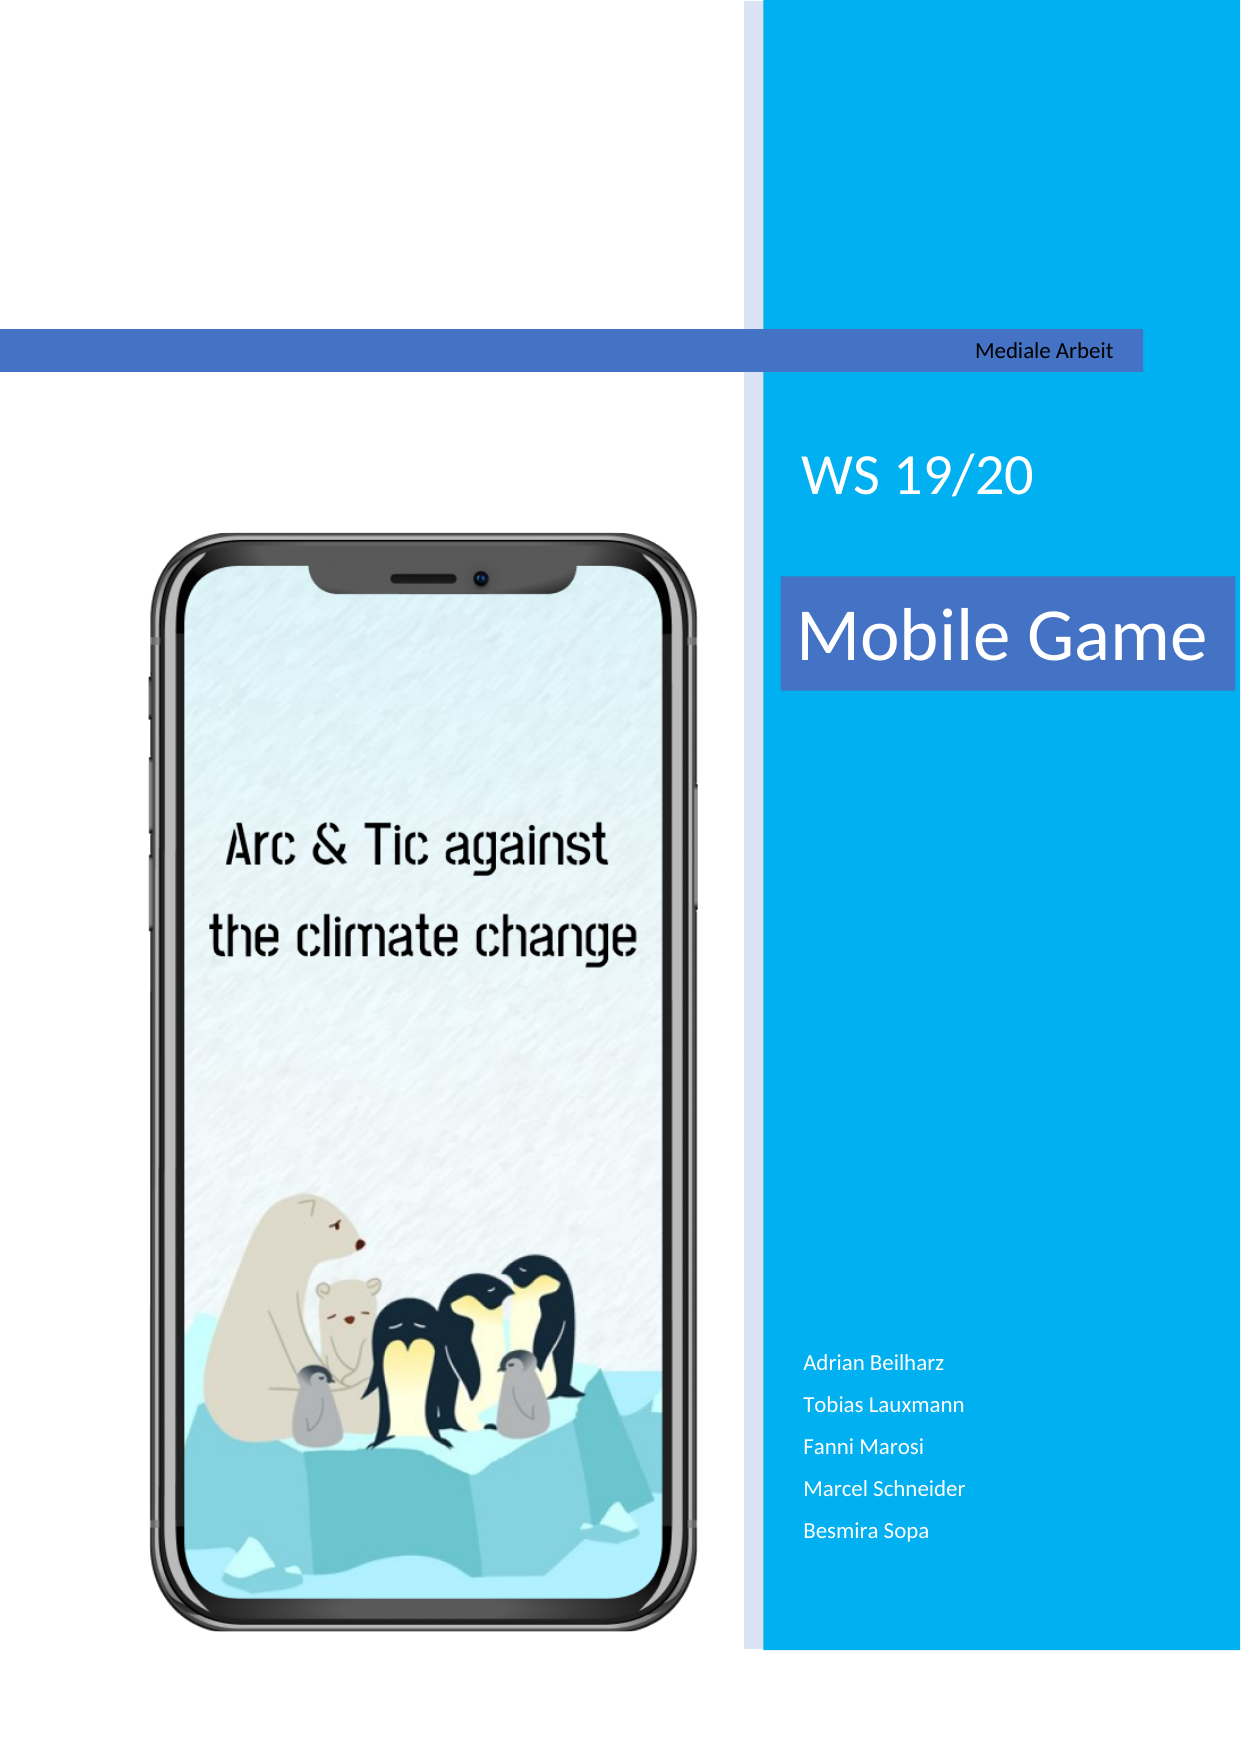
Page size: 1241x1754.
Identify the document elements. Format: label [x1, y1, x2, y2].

picture [147, 532, 697, 1630]
